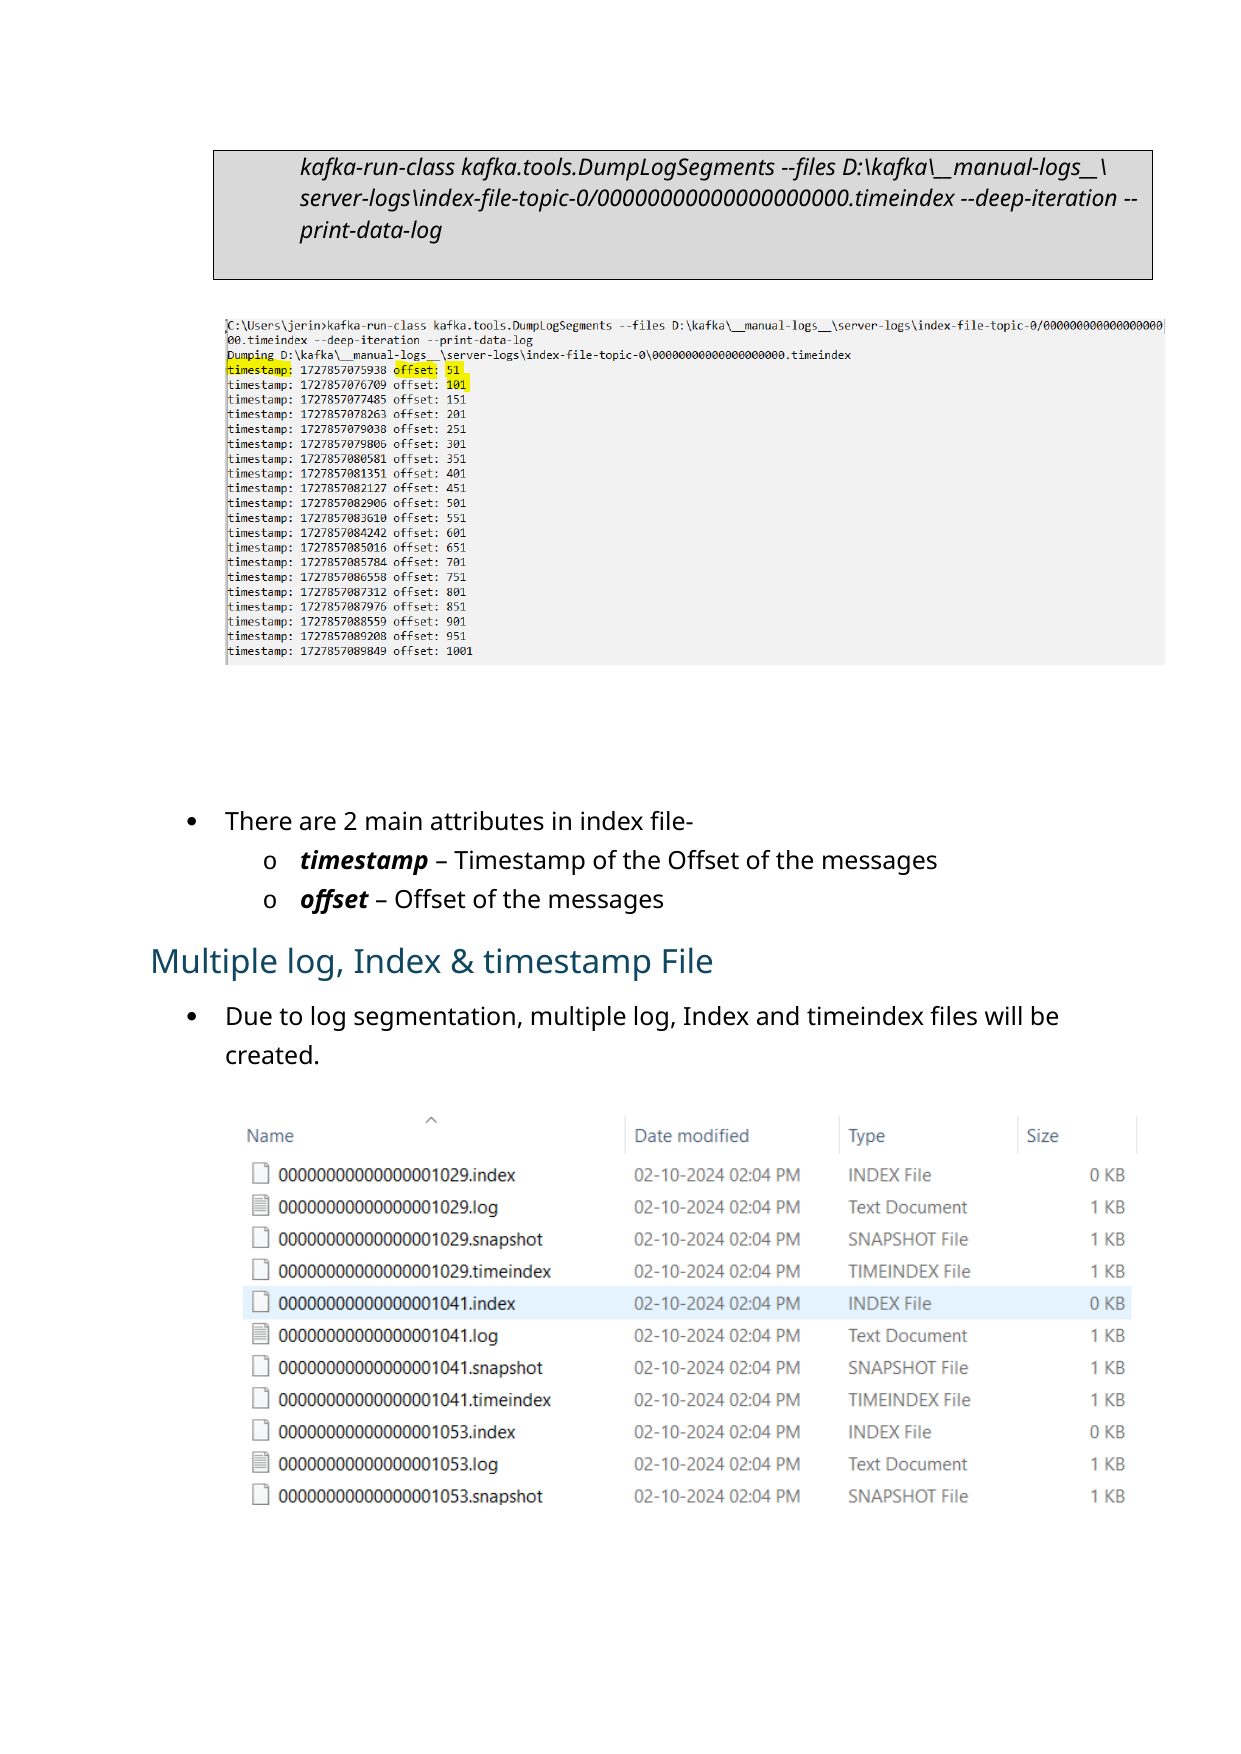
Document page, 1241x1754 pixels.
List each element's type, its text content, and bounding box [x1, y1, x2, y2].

picture [225, 319, 1166, 665]
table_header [214, 151, 1152, 279]
subtitle Multiple log, Index & timestamp File [150, 938, 1090, 984]
list Due to log segmentation, multiple log, Index and timeindex files will be created. [187, 999, 1090, 1072]
picture [225, 1116, 1166, 1505]
list offset – Offset of the messages [262, 882, 1090, 916]
list timestamp – Timestamp of the Offset of the messages [262, 843, 1090, 877]
list There are 2 main attributes in index file- [187, 804, 1090, 838]
